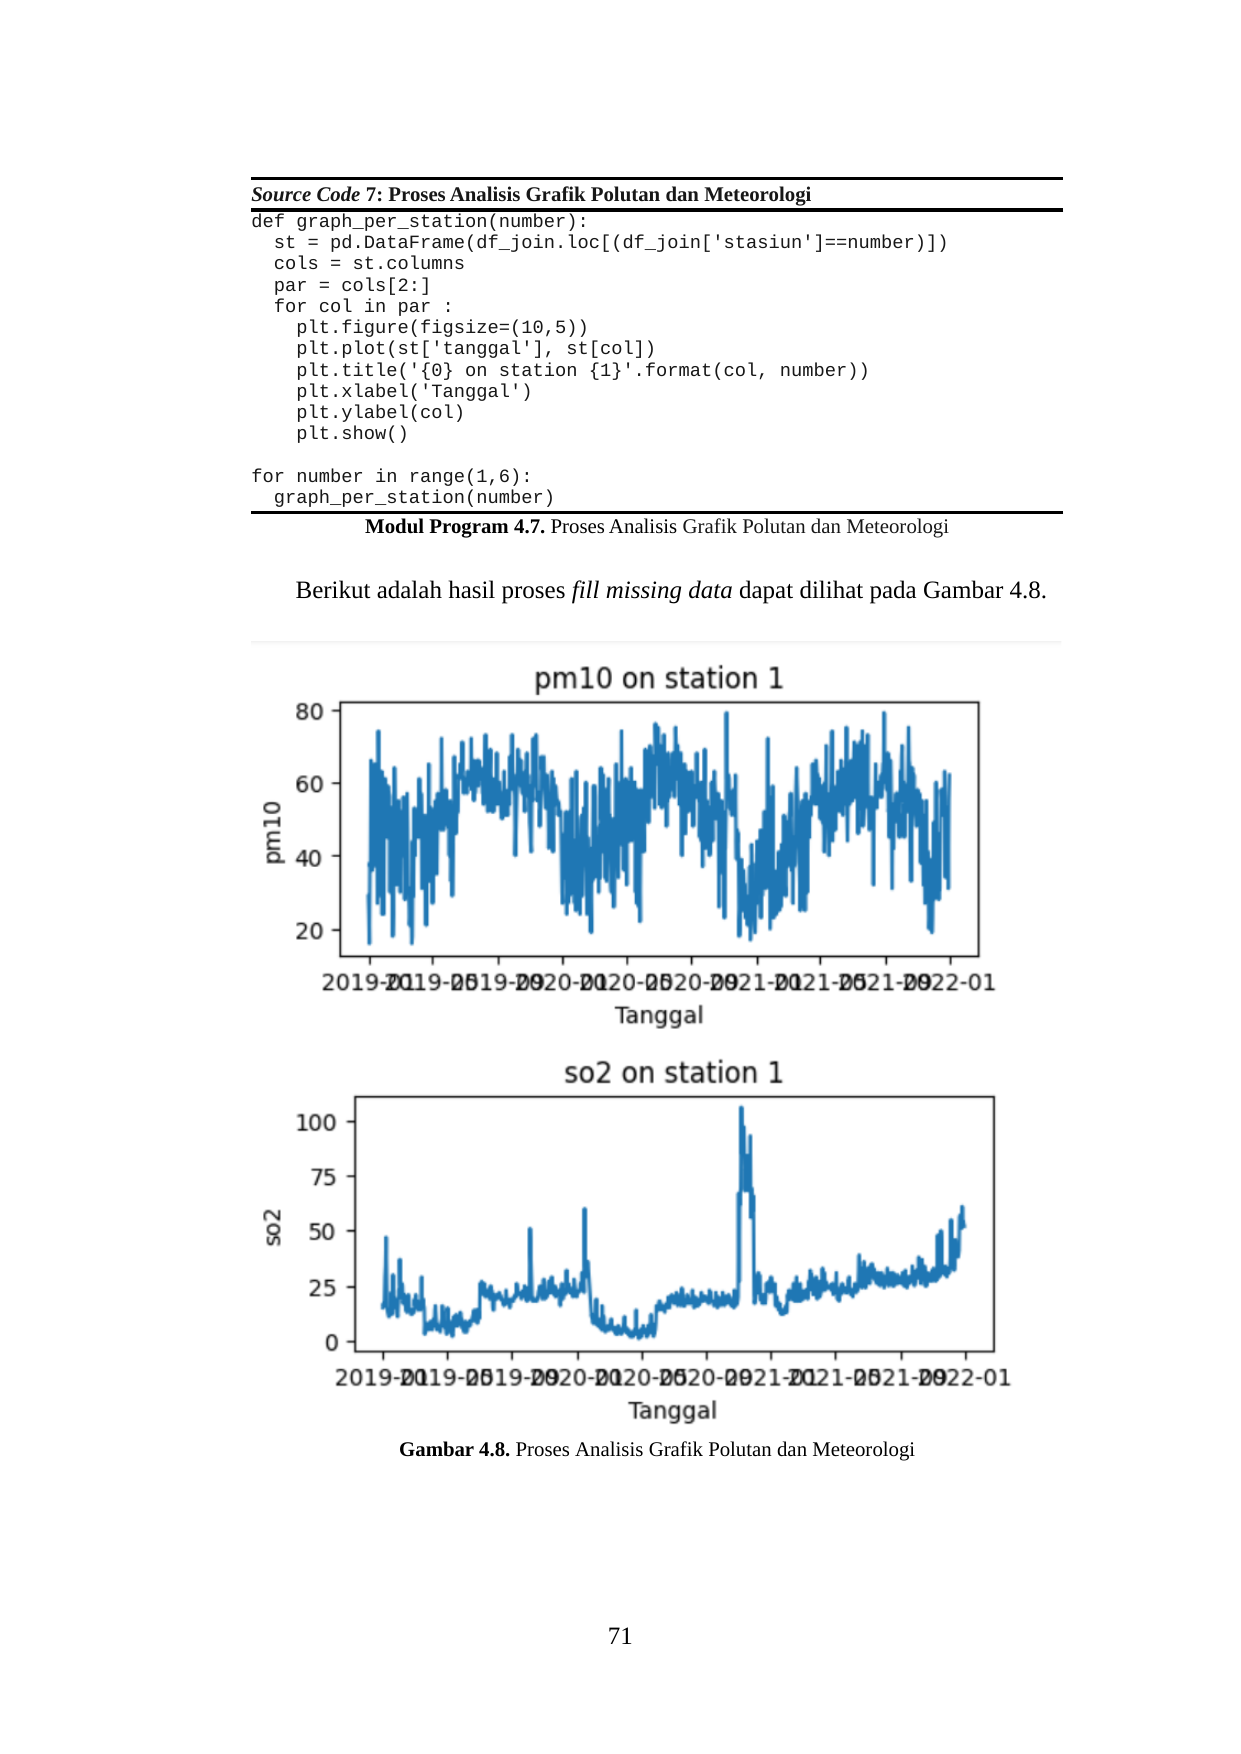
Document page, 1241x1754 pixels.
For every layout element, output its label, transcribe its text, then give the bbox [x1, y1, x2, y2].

text def graph_per_station(number): [251, 212, 1063, 233]
text plt.show() [251, 424, 1063, 445]
text plt.xlabel('Tanggal') [251, 382, 1063, 403]
text cols = st.columns [251, 254, 1063, 275]
text Modul Program 4.7. Proses Analisis Grafik Polutan dan Meteorologi [251, 514, 1063, 538]
text plt.title('{0} on station {1}'.format(col, number)) [251, 360, 1063, 382]
text graph_per_station(number) [251, 488, 1063, 511]
text Source Code 7: Proses Analisis Grafik Polutan dan Meteorologi [251, 180, 1063, 208]
text plt.ylabel(col) [251, 403, 1063, 424]
text Gambar 4.8. Proses Analisis Grafik Polutan dan Meteorologi [177, 1437, 1063, 1461]
text for col in par : [251, 297, 1063, 318]
text par = cols[2:] [251, 275, 1063, 297]
text for number in range(1,6): [251, 467, 1063, 488]
text plt.figure(figsize=(10,5)) [251, 318, 1063, 339]
text plt.plot(st['tanggal'], st[col]) [251, 339, 1063, 360]
text Berikut adalah hasil proses fill missing data dapat dilihat pada Gambar 4.8. [251, 575, 1063, 604]
picture [251, 641, 1062, 1433]
text st = pd.DataFrame(df_join.loc[(df_join['stasiun']==number)]) [251, 233, 1063, 254]
